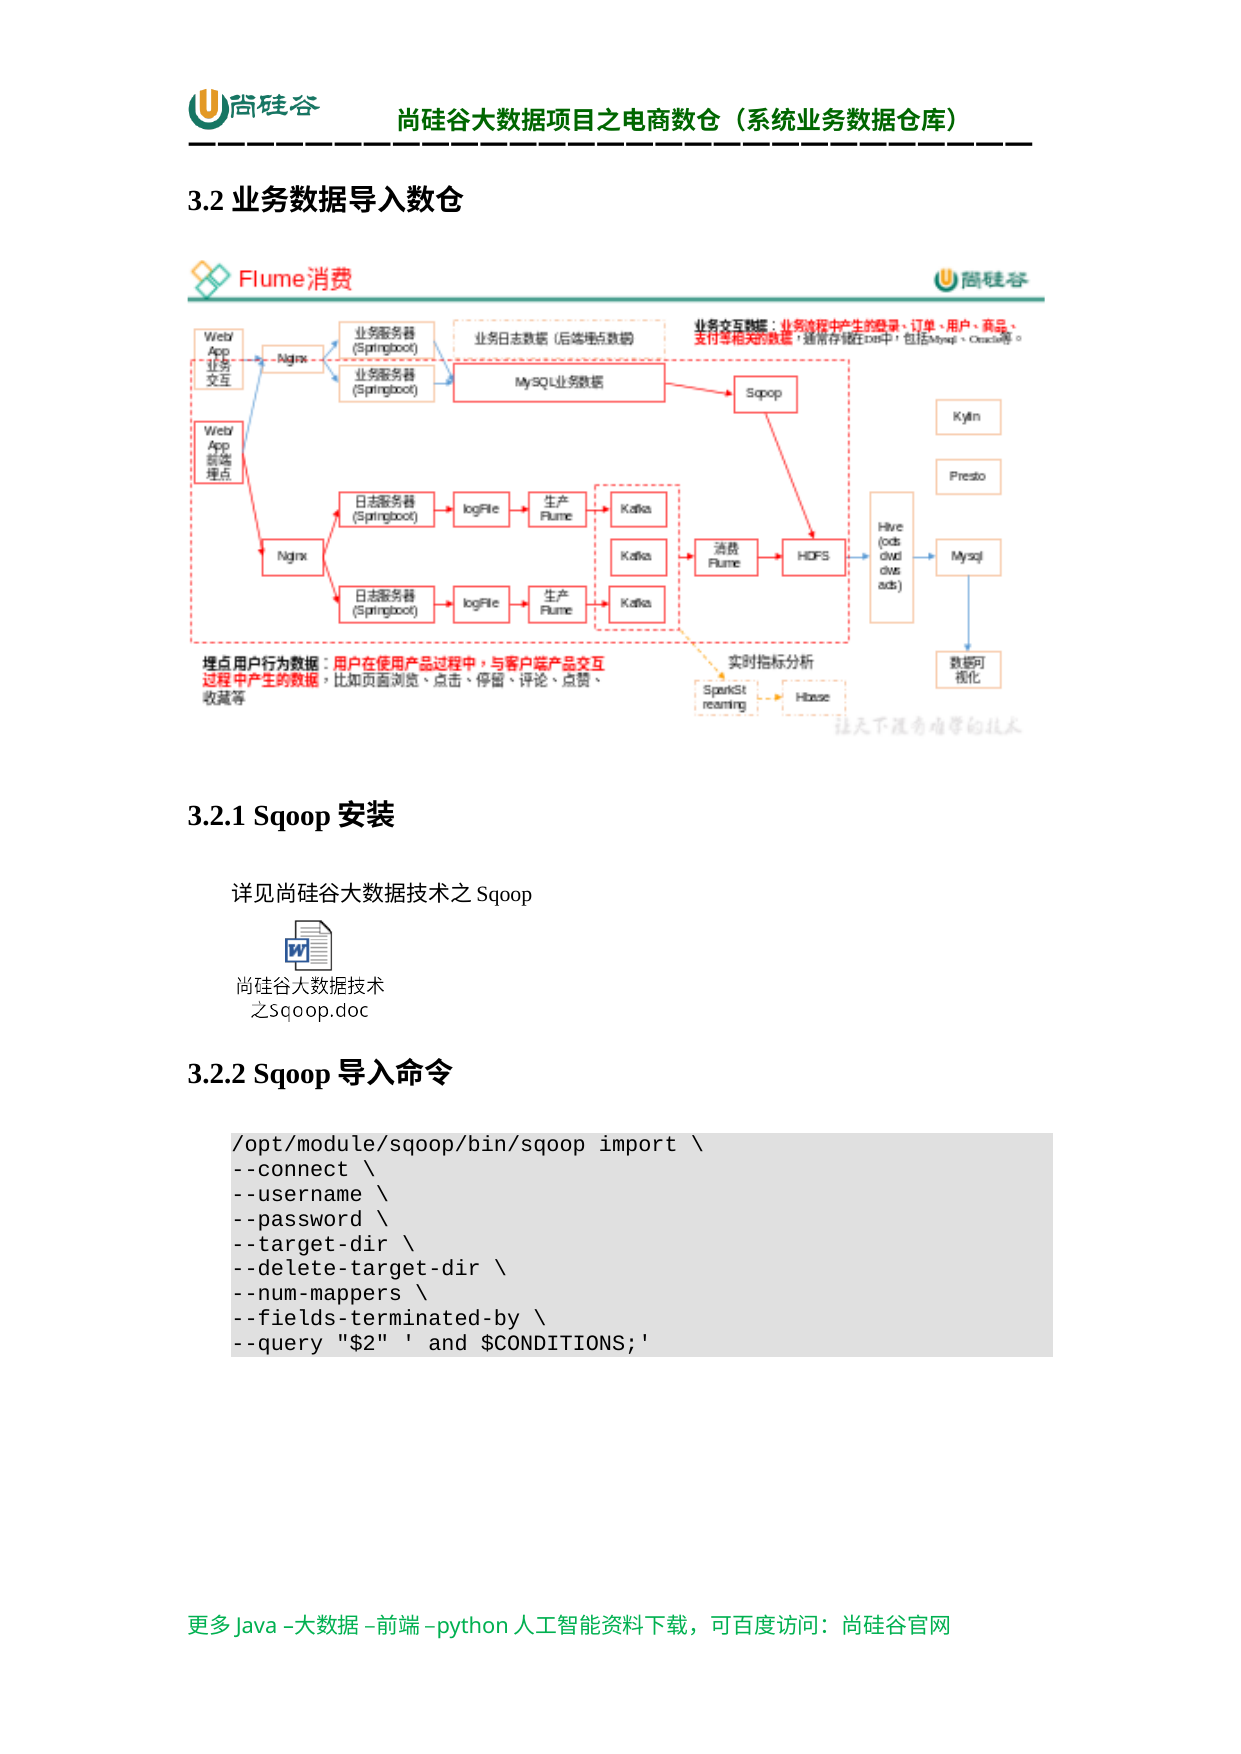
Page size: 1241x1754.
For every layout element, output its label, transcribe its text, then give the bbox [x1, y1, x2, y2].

subtitle 3.2.1 Sqoop安装 [187, 780, 1053, 845]
picture [187, 88, 320, 130]
text --target-dir \ [231, 1233, 1053, 1257]
text --num-mappers \ [231, 1282, 1053, 1307]
text --password \ [231, 1208, 1053, 1233]
text --delete-target-dir \ [231, 1257, 1053, 1282]
text --query "$2" ' and $CONDITIONS;' [231, 1332, 1053, 1357]
text --connect \ [231, 1158, 1053, 1183]
text --fields-terminated-by \ [231, 1307, 1053, 1332]
text --username \ [231, 1183, 1053, 1208]
subtitle 3.2 业务数据导入数仓 [187, 165, 1053, 230]
text /opt/module/sqoop/bin/sqoop import \ [231, 1133, 1053, 1158]
subtitle 3.2.2 Sqoop导入命令 [187, 1038, 1053, 1103]
text 详见尚硅谷大数据技术之Sqoop [187, 876, 1053, 908]
